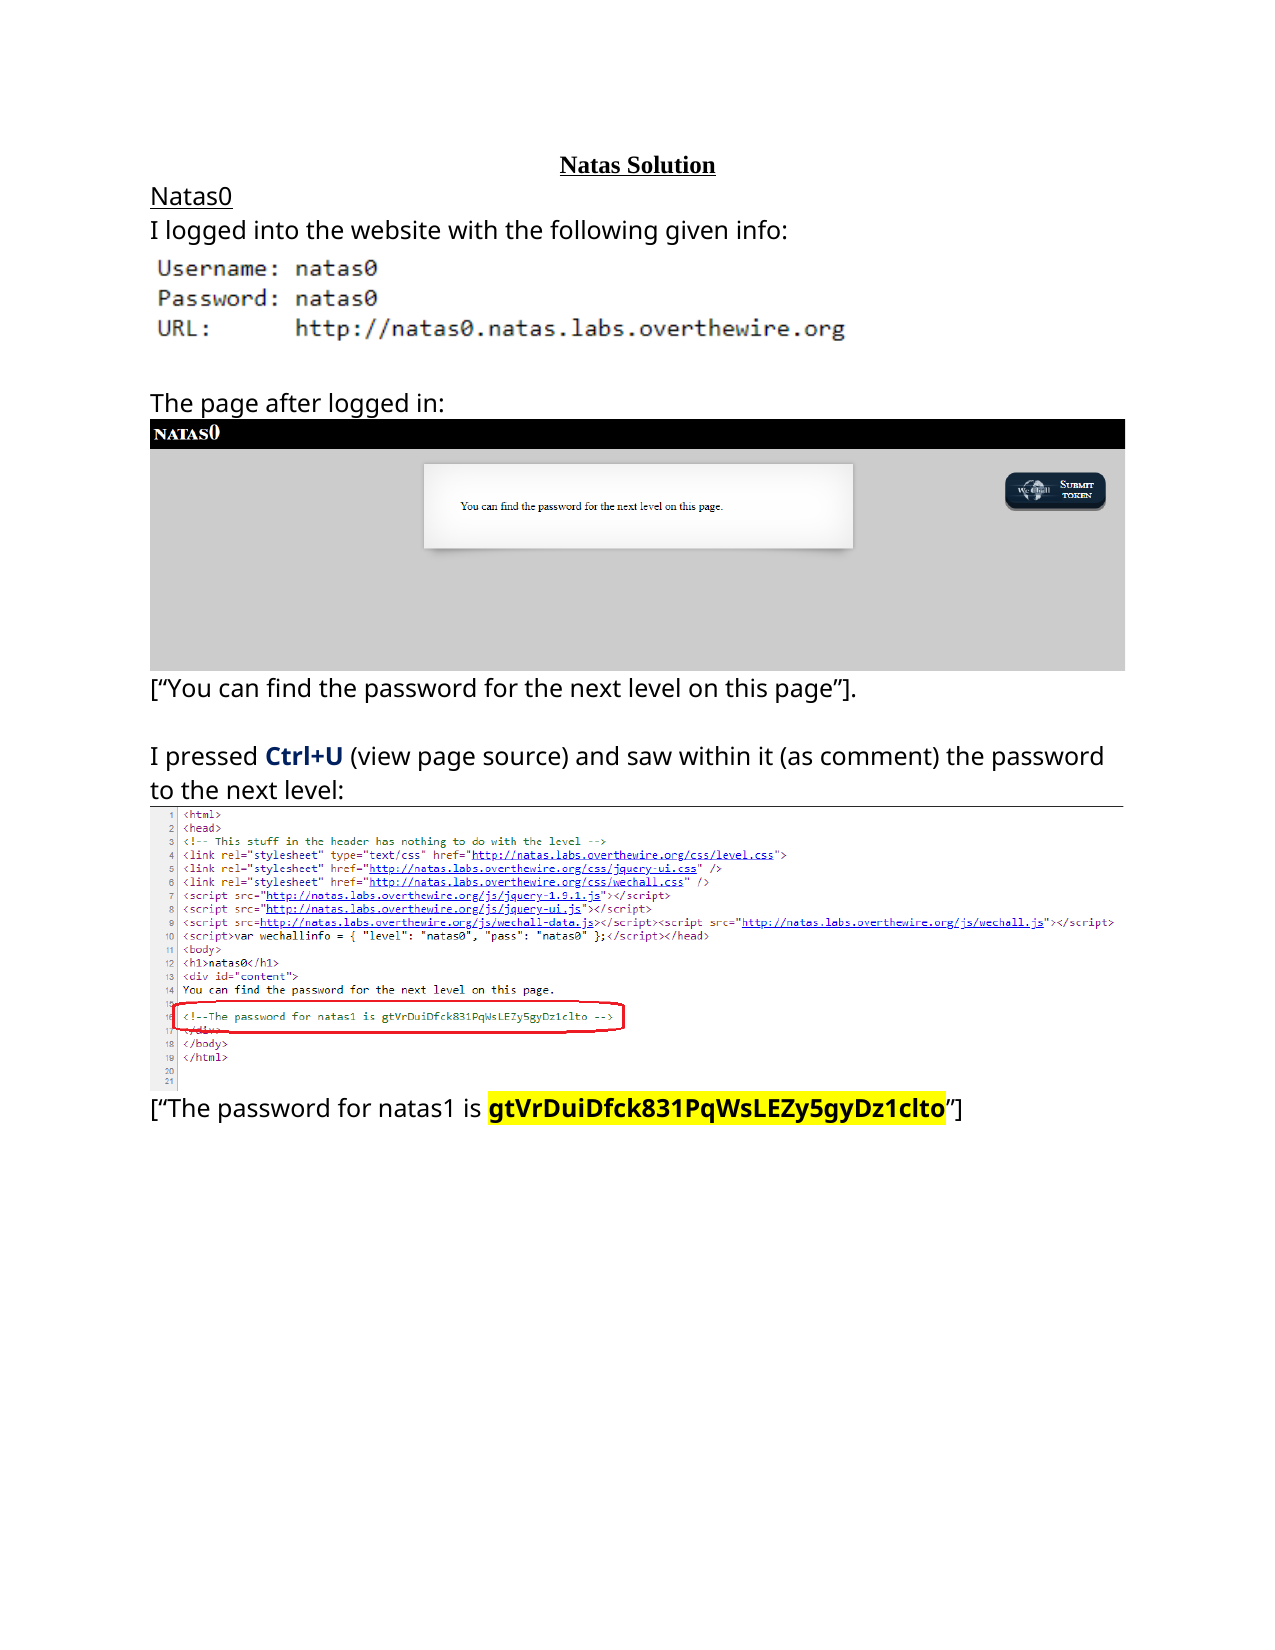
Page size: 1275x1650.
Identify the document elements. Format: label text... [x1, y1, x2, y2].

text I logged into the website with the following given info: [150, 213, 1125, 247]
text Natas0 [150, 179, 1125, 213]
text [“You can find the password for the next level on this page”]. [150, 671, 1125, 704]
text [“The password for natas1 is gtVrDuiDfck831PqWsLEZy5gyDz1clto”] [946, 1091, 1125, 1125]
text I pressed Ctrl+U (view page source) and saw within it (as comment) the password to the next level: [150, 738, 1125, 807]
text [“The password for natas1 is gtVrDuiDfck831PqWsLEZy5gyDz1clto”] [150, 1091, 488, 1125]
picture [150, 246, 888, 352]
picture [150, 806, 1124, 1091]
text Natas Solution [150, 150, 1125, 179]
picture [150, 419, 1125, 671]
text The page after logged in: [150, 386, 1125, 419]
